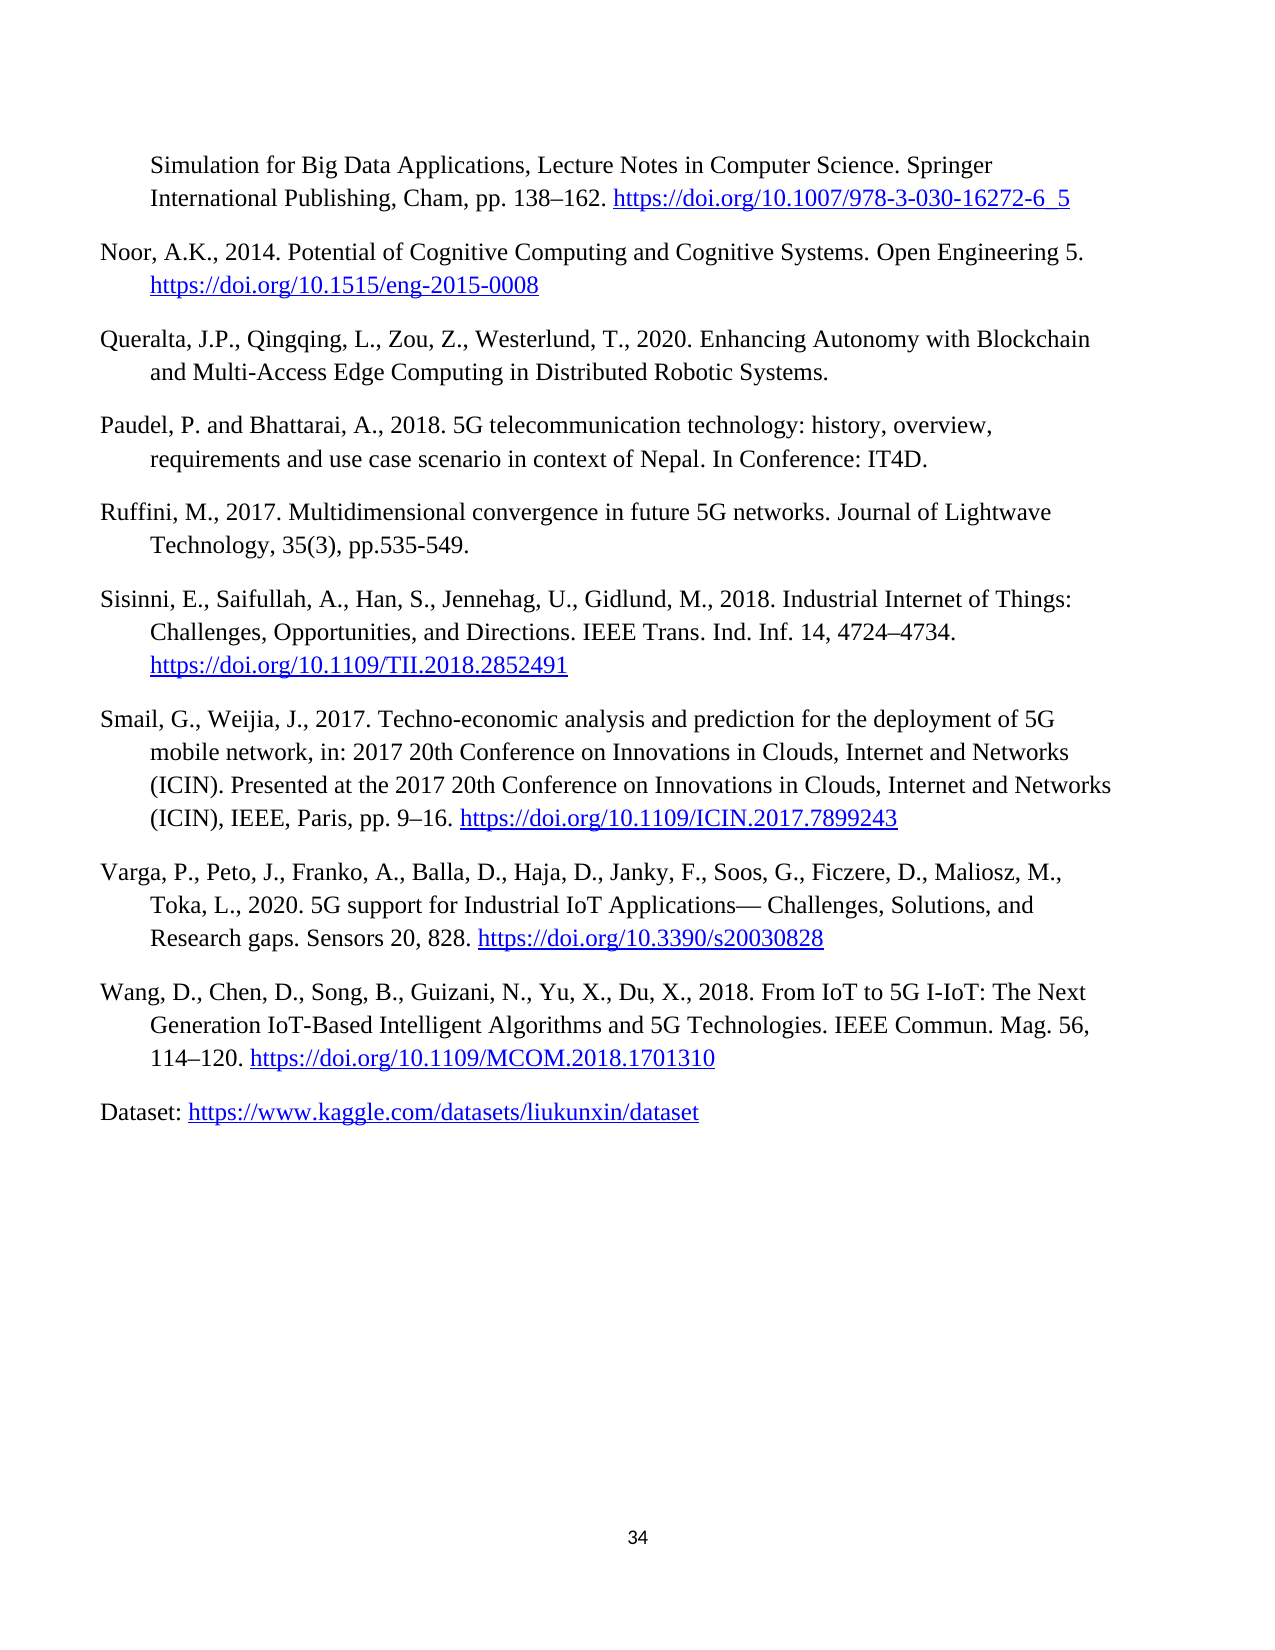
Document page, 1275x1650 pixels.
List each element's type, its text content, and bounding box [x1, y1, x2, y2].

text Smail, G., Weijia, J., 2017. Techno-economic analysis and prediction for the deployment of 5G mobile network, in: 2017 20th Conference on Innovations in Clouds, Internet and Networks (ICIN). Presented at the 2017 20th Conference on Innovations in Clouds, Internet and Networks (ICIN), IEEE, Paris, pp. 9–16. https://doi.org/10.1109/ICIN.2017.7899243 [100, 704, 1125, 832]
text Sisinni, E., Saifullah, A., Han, S., Jennehag, U., Gidlund, M., 2018. Industrial Internet of Things: Challenges, Opportunities, and Directions. IEEE Trans. Ind. Inf. 14, 4724–4734. https://doi.org/10.1109/TII.2018.2852491 [100, 584, 1125, 679]
text Queralta, J.P., Qingqing, L., Zou, Z., Westerlund, T., 2020. Enhancing Autonomy with Blockchain and Multi-Access Edge Computing in Distributed Robotic Systems. [100, 324, 1125, 386]
text Varga, P., Peto, J., Franko, A., Balla, D., Haja, D., Janky, F., Soos, G., Ficzere, D., Maliosz, M., Toka, L., 2020. 5G support for Industrial IoT Applications— Challenges, Solutions, and Research gaps. Sensors 20, 828. https://doi.org/10.3390/s20030828 [100, 857, 1125, 952]
text Paudel, P. and Bhattarai, A., 2018. 5G telecommunication technology: history, overview, requirements and use case scenario in context of Nepal. In Conference: IT4D. [100, 411, 1125, 472]
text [100, 150, 1125, 212]
text Ruffini, M., 2017. Multidimensional convergence in future 5G networks. Journal of Lightwave Technology, 35(3), pp.535-549. [100, 497, 1125, 559]
text Noor, A.K., 2014. Potential of Cognitive Computing and Cognitive Systems. Open Engineering 5. https://doi.org/10.1515/eng-2015-0008 [100, 237, 1125, 299]
text Dataset: https://www.kaggle.com/datasets/liukunxin/dataset [100, 1097, 1125, 1126]
text Wang, D., Chen, D., Song, B., Guizani, N., Yu, X., Du, X., 2018. From IoT to 5G I-IoT: The Next Generation IoT-Based Intelligent Algorithms and 5G Technologies. IEEE Commun. Mag. 56, 114–120. https://doi.org/10.1109/MCOM.2018.1701310 [100, 977, 1125, 1072]
